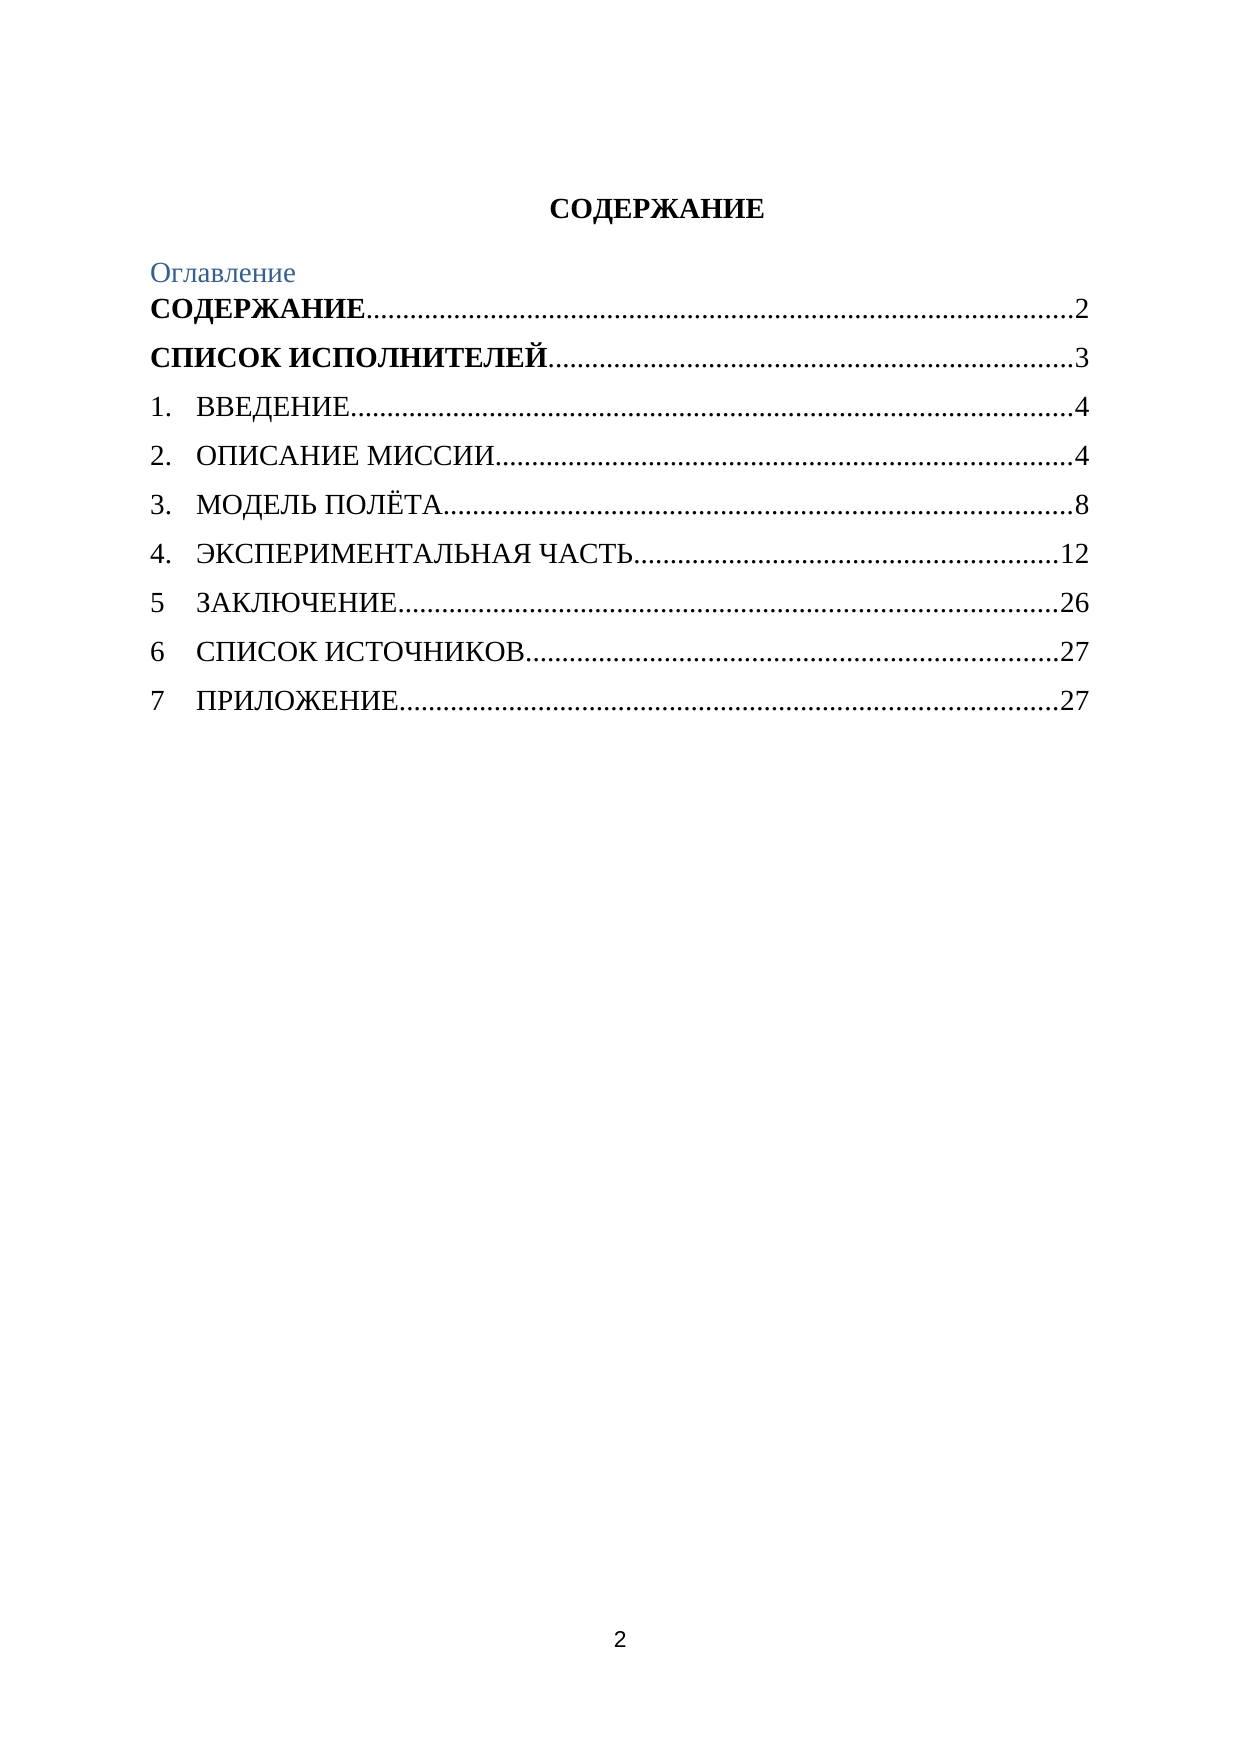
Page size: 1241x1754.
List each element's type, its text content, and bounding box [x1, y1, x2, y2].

subtitle СОДЕРЖАНИЕ [150, 192, 1090, 225]
